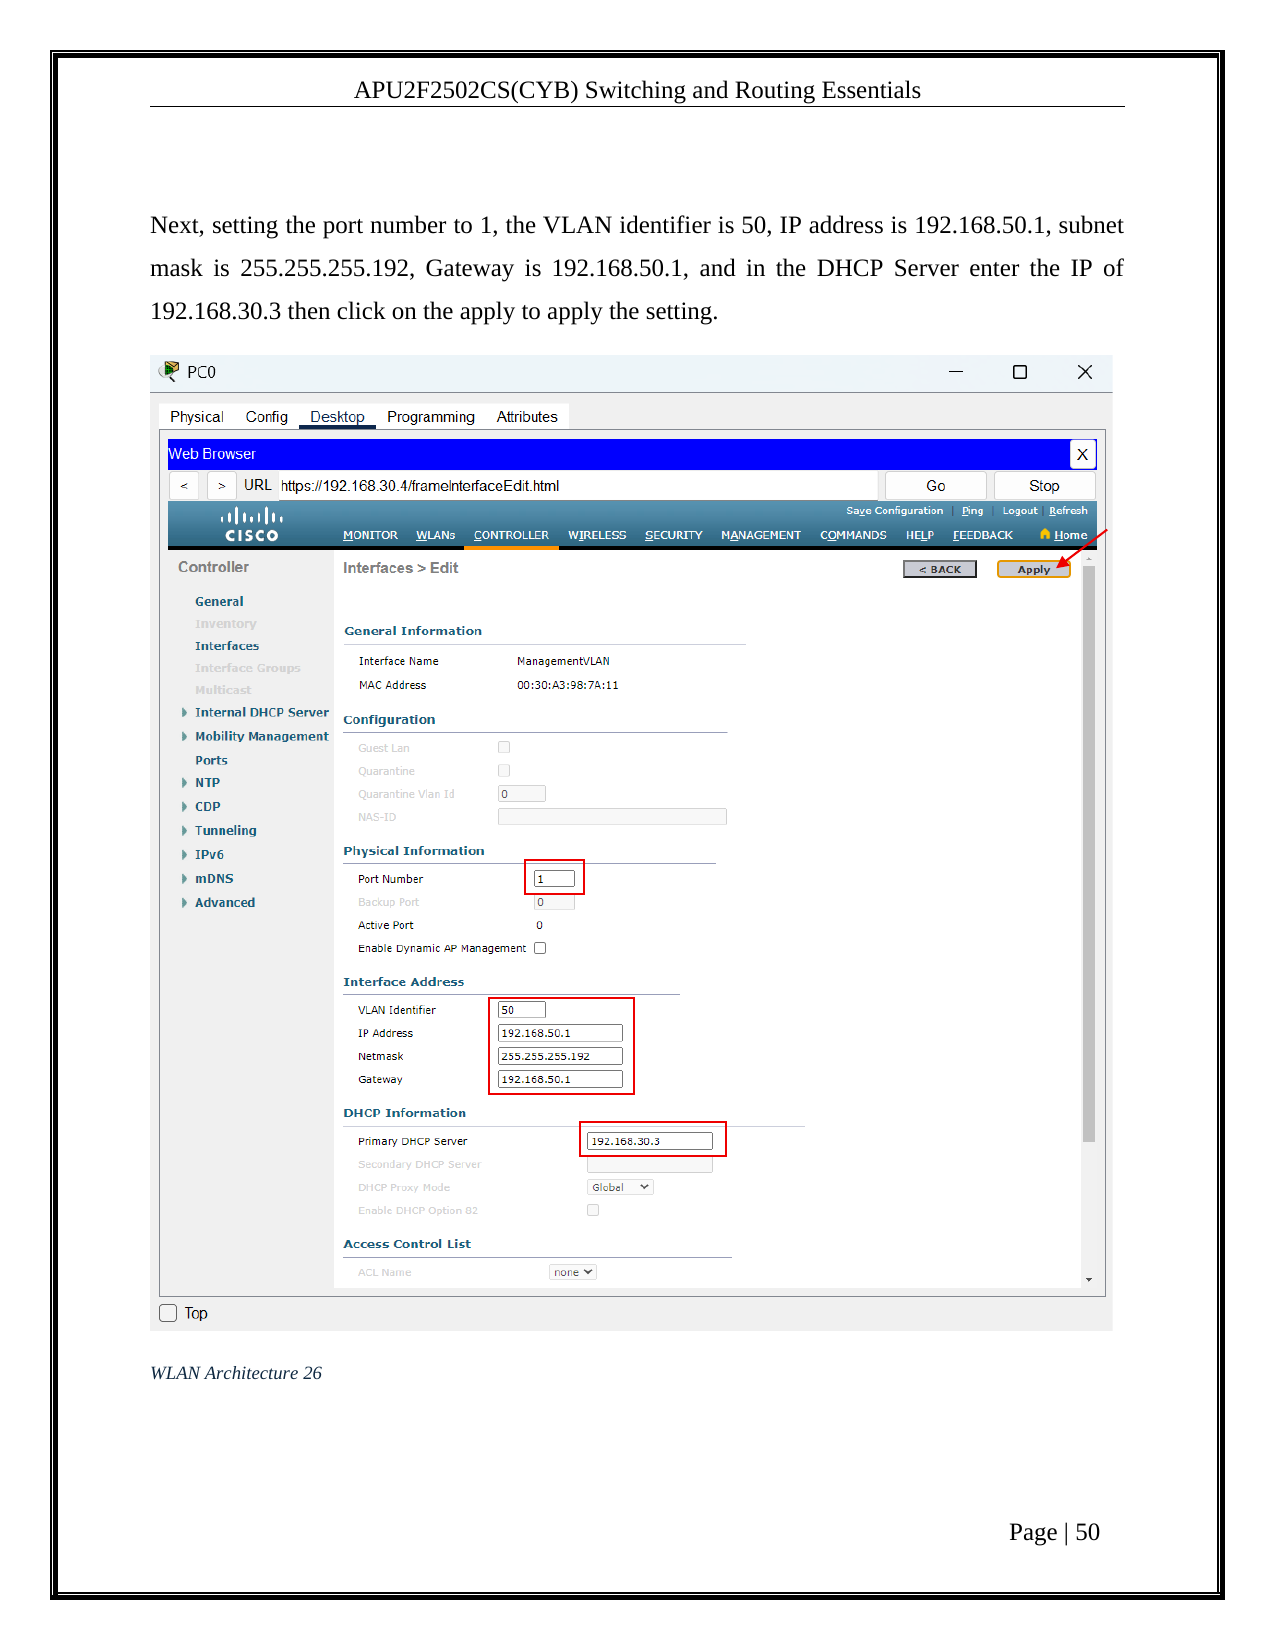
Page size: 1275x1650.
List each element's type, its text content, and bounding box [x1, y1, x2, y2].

text Next, setting the port number to 1, the VLAN identifier is 50, IP address is 192.168.50.1, subnet mask is 255.255.255.192, Gateway is 192.168.50.1, and in the DHCP Server enter the IP of 192.168.30.3 then click on the apply to apply the setting. [150, 210, 1125, 325]
text WLAN Architecture 26 [150, 1362, 1125, 1383]
picture [150, 355, 1113, 1331]
